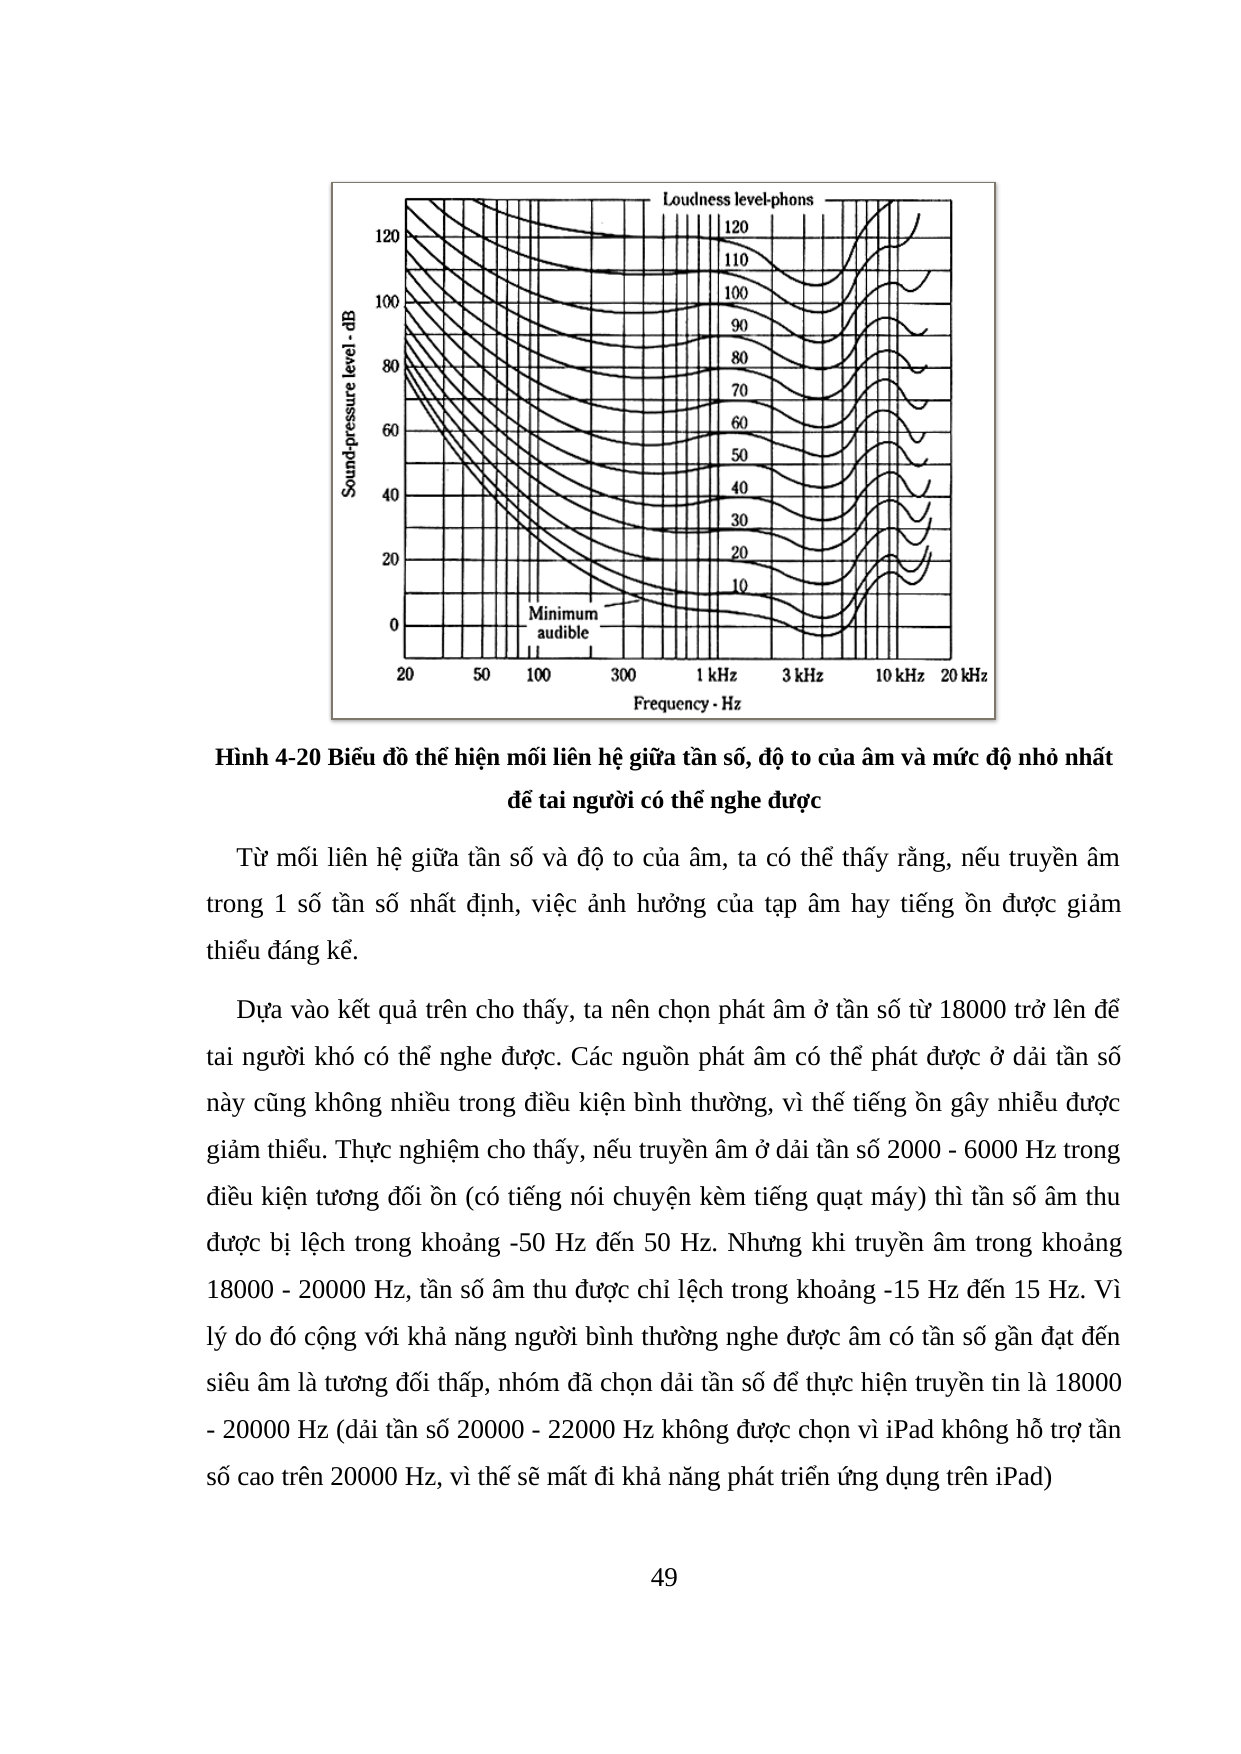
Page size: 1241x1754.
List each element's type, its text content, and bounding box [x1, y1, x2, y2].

text Từ mối liên hệ giữa tần số và độ to của âm, ta có thể thấy rằng, nếu truyền âm trong 1 số tần số nhất định, việc ảnh hưởng của tạp âm hay tiếng ồn được giảm thiểu đáng kể. [206, 841, 1122, 965]
picture [333, 183, 994, 718]
text Dựa vào kết quả trên cho thấy, ta nên chọn phát âm ở tần số từ 18000 trở lên để tai người khó có thể nghe được. Các nguồn phát âm có thể phát được ở dải tần số này cũng không nhiều trong điều kiện bình thường, vì thế tiếng ồn gây nhiễu được giảm thiểu. Thực nghiệm cho thấy, nếu truyền âm ở dải tần số 2000 - 6000 Hz trong điều kiện tương đối ồn (có tiếng nói chuyện kèm tiếng quạt máy) thì tần số âm thu được bị lệch trong khoảng -50 Hz đến 50 Hz. Nhưng khi truyền âm trong khoảng 18000 - 20000 Hz, tần số âm thu được chỉ lệch trong khoảng -15 Hz đến 15 Hz. Vì lý do đó cộng với khả năng người bình thường nghe được âm có tần số gần đạt đến siêu âm là tương đối thấp, nhóm đã chọn dải tần số để thực hiện truyền tin là 18000 - 20000 Hz (dải tần số 20000 - 22000 Hz không được chọn vì iPad không hỗ trợ tần số cao trên 20000 Hz, vì thế sẽ mất đi khả năng phát triển ứng dụng trên iPad) [206, 993, 1122, 1491]
